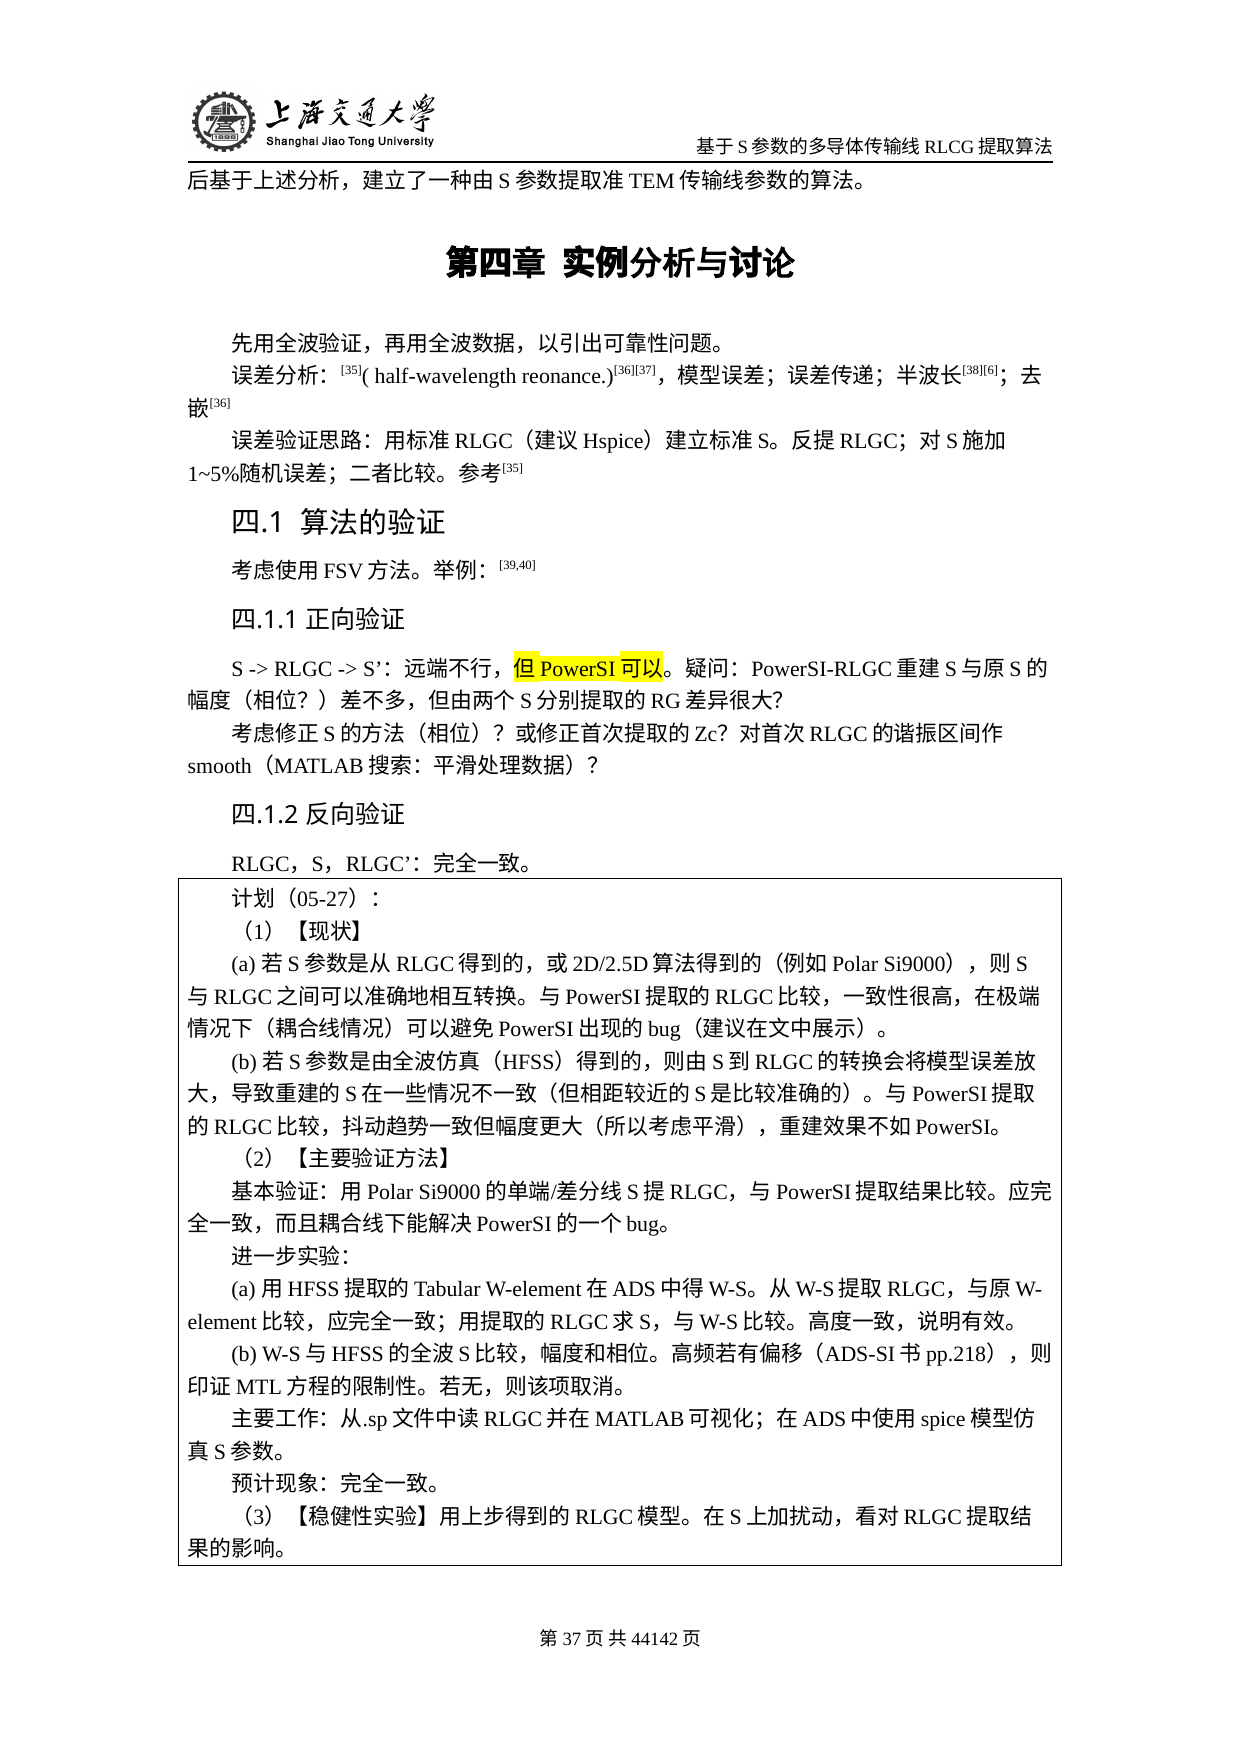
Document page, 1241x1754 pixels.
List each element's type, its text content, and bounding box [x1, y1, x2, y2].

text RLGC，S，RLGC’：完全一致。 [187, 845, 1053, 878]
text （3）【稳健性实验】用上步得到的RLGC模型。在S上加扰动，看对RLGC提取结果的影响。 [179, 1495, 1061, 1565]
text 主要工作：从.sp文件中读RLGC并在MATLAB可视化；在ADS中使用spice模型仿真S参数。 [187, 1401, 1053, 1466]
text 先用全波验证，再用全波数据，以引出可靠性问题。 [187, 325, 1053, 358]
subtitle 实例分析与讨论 [187, 228, 1053, 293]
text 预计现象：完全一致。 [187, 1466, 1053, 1495]
text (b) 若S参数是由全波仿真（HFSS）得到的，则由S到RLGC的转换会将模型误差放大，导致重建的S在一些情况不一致（但相距较近的S是比较准确的）。与PowerSI提取的RLGC比较，抖动趋势一致但幅度更大（所以考虑平滑），重建效果不如PowerSI。 [187, 1043, 1053, 1141]
text 误差验证思路：用标准RLGC（建议Hspice）建立标准S。反提RLGC；对S施加1~5%随机误差；二者比较。参考[35] [187, 423, 1053, 488]
text 进一步实验： [187, 1238, 1053, 1271]
text （1）【现状】 [187, 913, 1053, 946]
text 考虑修正S的方法（相位）？或修正首次提取的Zc？对首次RLGC的谐振区间作smooth（MATLAB搜索：平滑处理数据）？ [187, 715, 1053, 780]
text (a) 用HFSS提取的Tabular W-element在ADS中得W-S。从W-S提取RLGC，与原W-element比较，应完全一致；用提取的RLGC求S，与W-S比较。高度一致，说明有效。 [187, 1271, 1053, 1336]
text 考虑使用FSV方法。举例：[39,40] [187, 553, 1053, 585]
subtitle 算法的验证 [187, 488, 1050, 553]
text （2）【主要验证方法】 [187, 1141, 1053, 1173]
text (b) W-S与HFSS的全波S比较，幅度和相位。高频若有偏移（ADS-SI书pp.218），则印证MTL方程的限制性。若无，则该项取消。 [187, 1336, 1053, 1401]
text (a) 若S参数是从RLGC得到的，或2D/2.5D算法得到的（例如Polar Si9000），则S与RLGC之间可以准确地相互转换。与PowerSI提取的RLGC比较，一致性很高，在极端情况下（耦合线情况）可以避免PowerSI出现的bug（建议在文中展示）。 [187, 946, 1053, 1043]
text 计划（05-27）： [179, 879, 1061, 913]
subtitle 反向验证 [187, 780, 1050, 845]
text 基本验证：用Polar Si9000的单端/差分线S提RLGC，与PowerSI提取结果比较。应完全一致，而且耦合线下能解决PowerSI的一个bug。 [187, 1173, 1053, 1238]
text S -> RLGC -> S’：远端不行，但PowerSI可以。疑问：PowerSI-RLGC重建S与原S的幅度（相位？）差不多，但由两个S分别提取的RG差异很大？ [187, 650, 1053, 715]
text 误差分析：[35]( half-wavelength reonance.)[36][37]，模型误差；误差传递；半波长[38][6]；去嵌[36] [187, 358, 1053, 423]
subtitle 正向验证 [187, 585, 1050, 650]
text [187, 163, 1053, 195]
